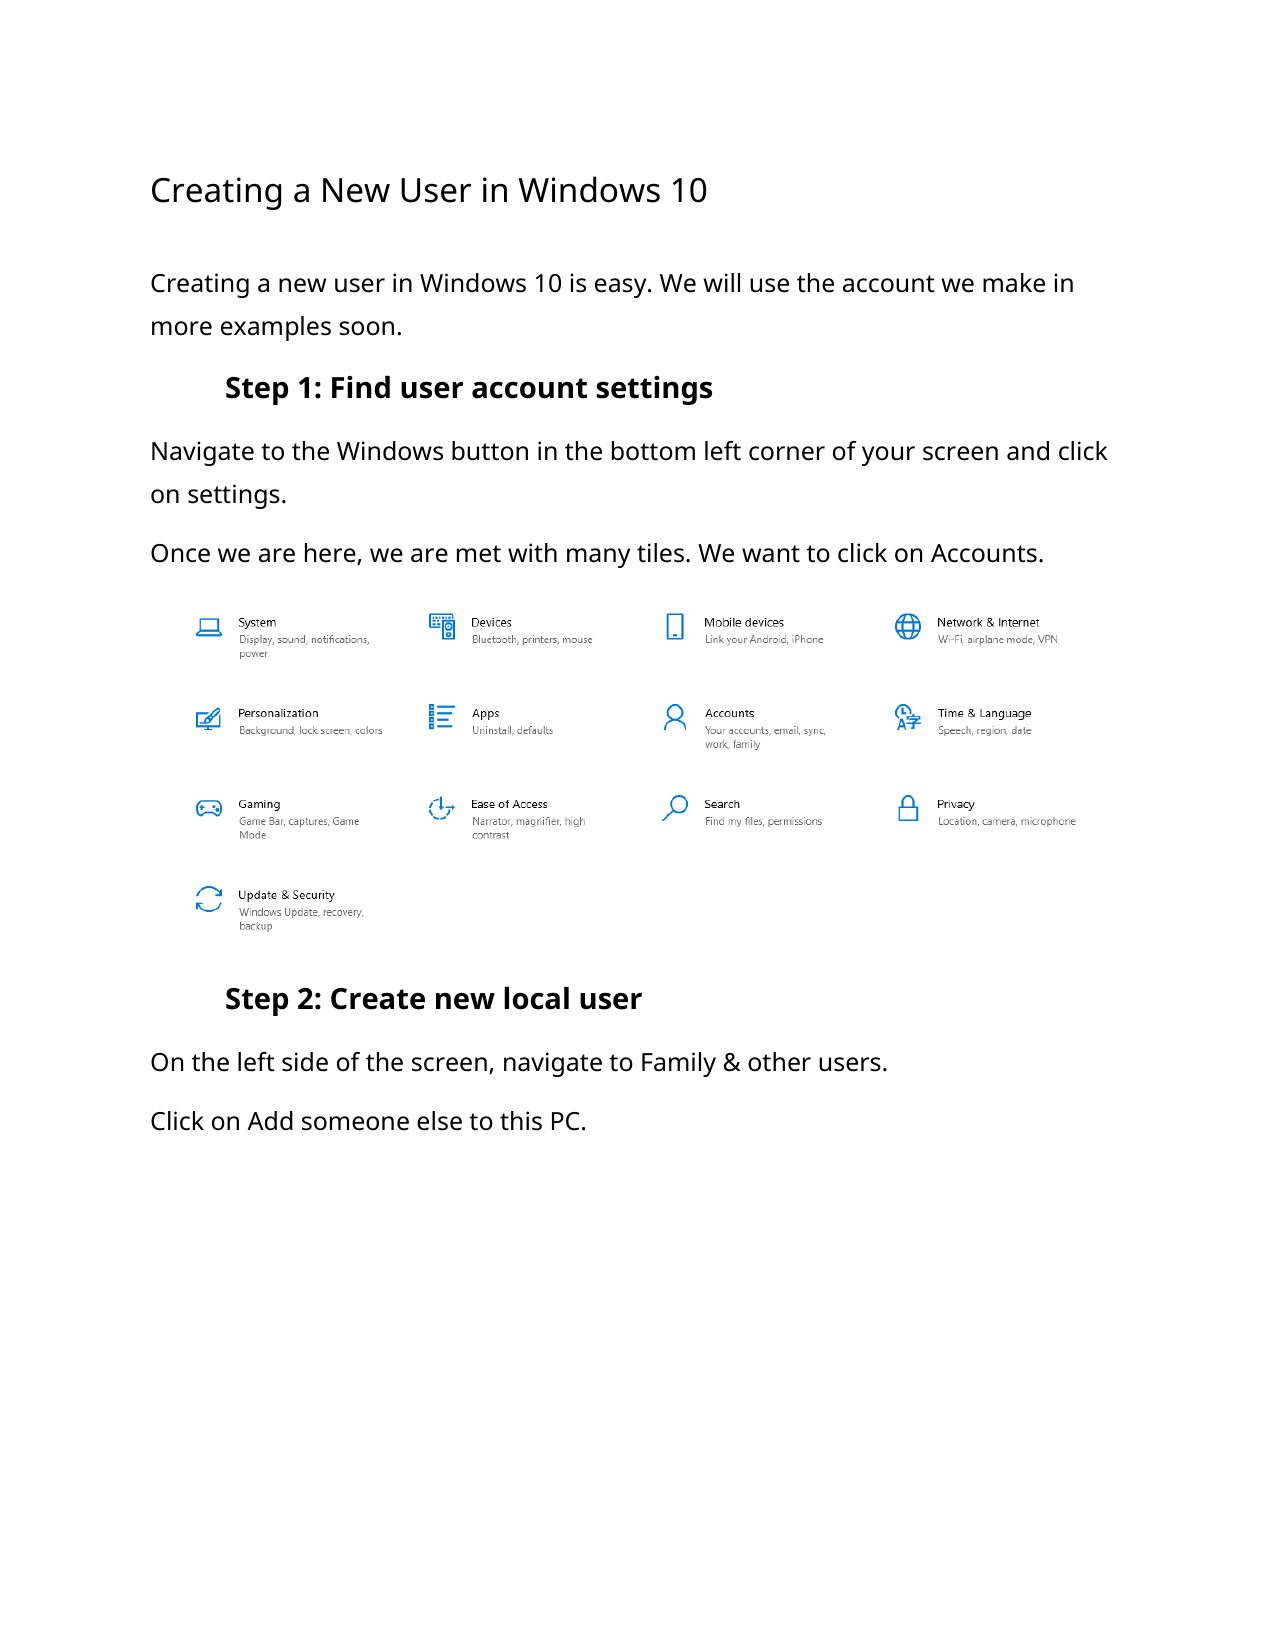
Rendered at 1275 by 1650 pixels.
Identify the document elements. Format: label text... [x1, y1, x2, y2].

text Step 1: Find user account settings [150, 368, 1125, 407]
subtitle Creating a New User in Windows 10 [150, 167, 1125, 212]
text Step 2: Create new local user [150, 978, 1125, 1018]
text Once we are here, we are met with many tiles. We want to click on Accounts. [150, 536, 1125, 569]
text Navigate to the Windows button in the bottom left corner of your screen and click on settings. [150, 434, 1125, 510]
text Click on Add someone else to this PC. [150, 1104, 1125, 1138]
picture [150, 594, 1125, 955]
text On the left side of the screen, navigate to Family & other users. [150, 1044, 1125, 1078]
text Creating a new user in Windows 10 is easy. We will use the account we make in more examples soon. [150, 266, 1125, 342]
